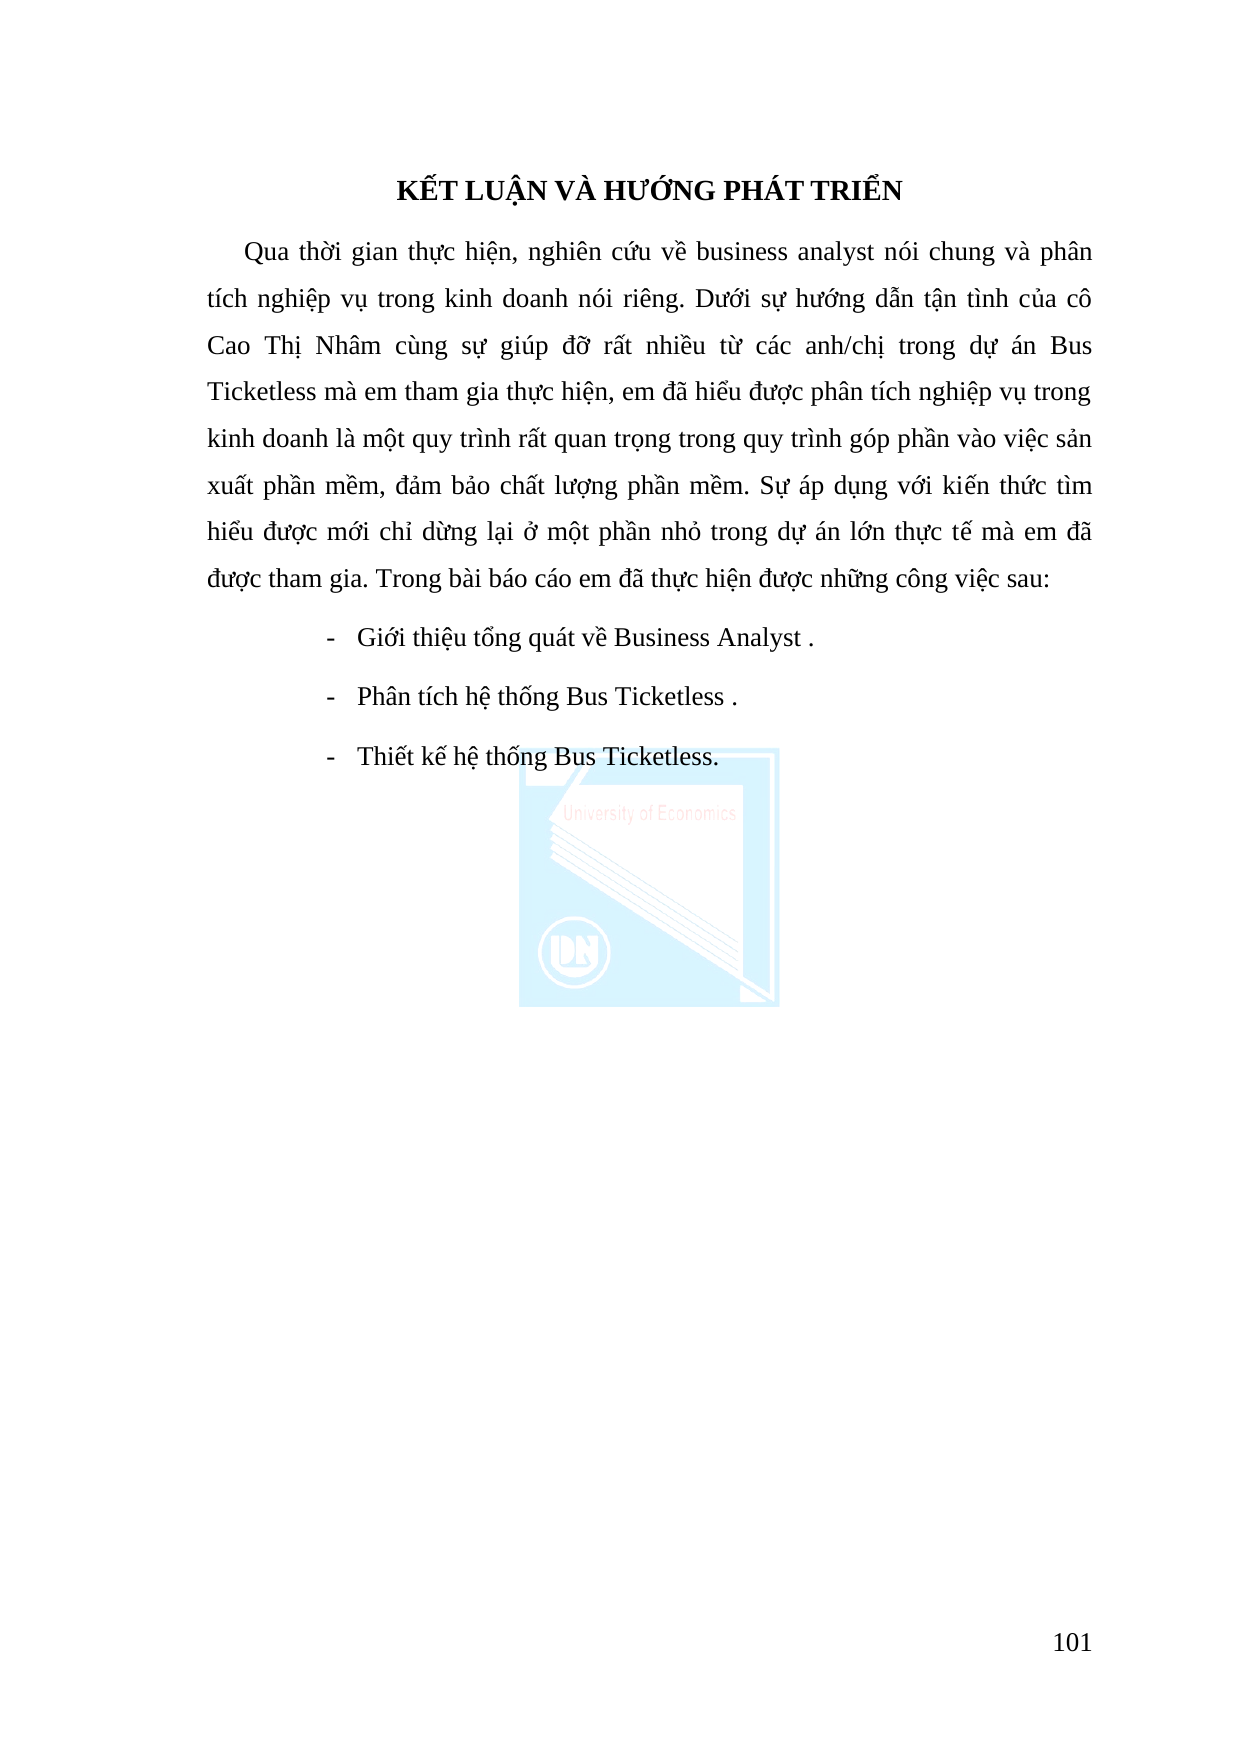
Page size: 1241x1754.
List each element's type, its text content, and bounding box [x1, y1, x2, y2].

text Qua thời gian thực hiện, nghiên cứu về business analyst nói chung và phân tích nghiệp vụ trong kinh doanh nói riêng. Dưới sự hướng dẫn tận tình của cô Cao Thị Nhâm cùng sự giúp đỡ rất nhiều từ các anh/chị trong dự án Bus Ticketless mà em tham gia thực hiện, em đã hiểu được phân tích nghiệp vụ trong kinh doanh là một quy trình rất quan trọng trong quy trình góp phần vào việc sản xuất phần mềm, đảm bảo chất lượng phần mềm. Sự áp dụng với kiến thức tìm hiểu được mới chỉ dừng lại ở một phần nhỏ trong dự án lớn thực tế mà em đã được tham gia. Trong bài báo cáo em đã thực hiện được những công việc sau: [207, 236, 1092, 593]
text Giới thiệu tổng quát về Business Analyst . [251, 621, 1092, 652]
subtitle KẾT LUẬN VÀ HƯỚNG PHÁT TRIỂN [207, 173, 1092, 206]
text Thiết kế hệ thống Bus Ticketless. [251, 740, 1092, 771]
text Phân tích hệ thống Bus Ticketless . [251, 681, 1092, 712]
